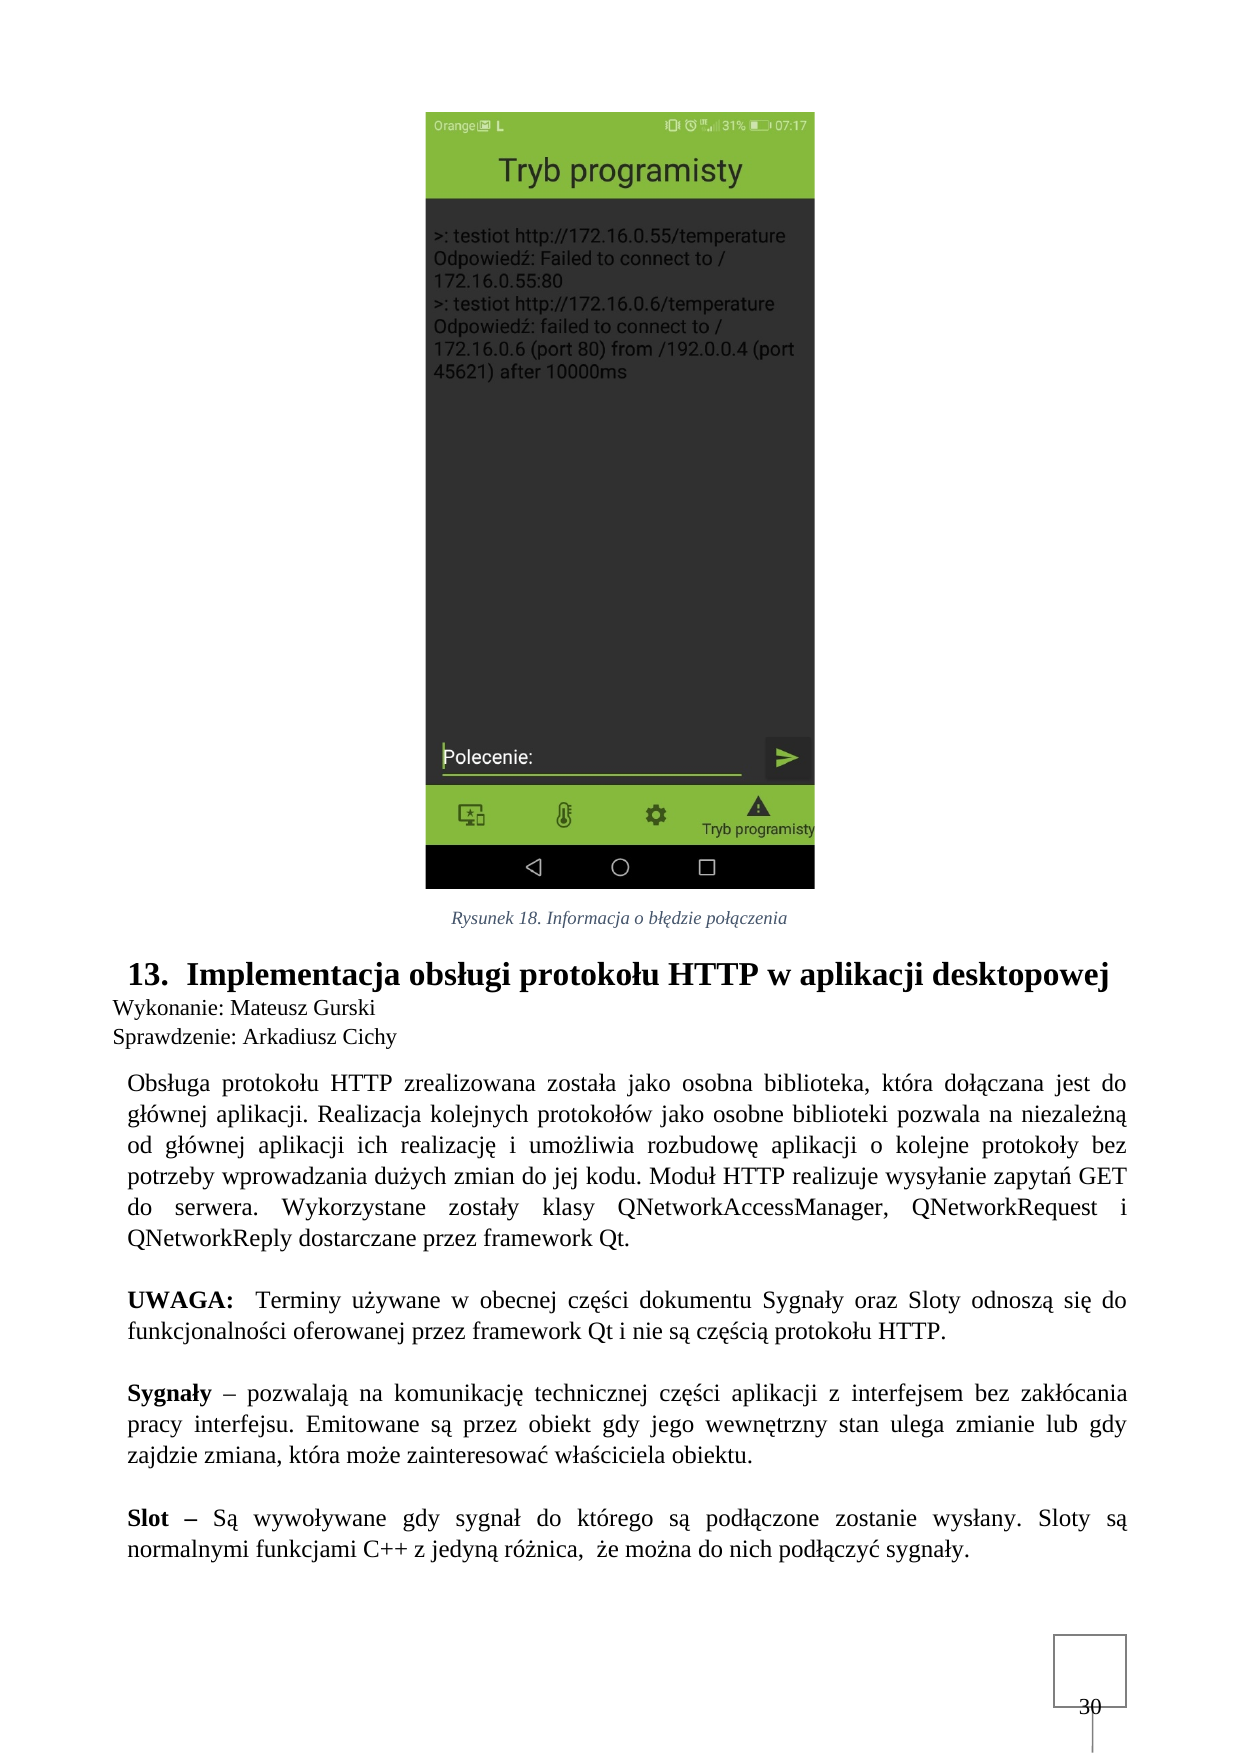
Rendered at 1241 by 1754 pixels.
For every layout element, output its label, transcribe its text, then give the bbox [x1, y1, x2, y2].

text Wykonanie: Mateusz Gurski Sprawdzenie: Arkadiusz Cichy [112, 994, 1128, 1049]
list Obsługa protokołu HTTP zrealizowana została jako osobna biblioteka, która dołączana jest do głównej aplikacji. Realizacja kolejnych protokołów jako osobne biblioteki pozwala na niezależną od głównej aplikacji ich realizację i umożliwia rozbudowę aplikacji o kolejne protokoły bez potrzeby wprowadzania dużych zmian do jej kodu. Moduł HTTP realizuje wysyłanie zapytań GET do serwera. Wykorzystane zostały klasy QNetworkAccessManager, QNetworkRequest i QNetworkReply dostarczane przez framework Qt. [127, 1068, 1128, 1252]
text Rysunek 18. Informacja o błędzie połączenia [112, 907, 1128, 929]
picture [425, 112, 815, 889]
subtitle Implementacja obsługi protokołu HTTP w aplikacji desktopowej [127, 954, 1128, 992]
list Slot – Są wywoływane gdy sygnał do którego są podłączone zostanie wysłany. Sloty są normalnymi funkcjami C++ z jedyną różnica, że można do nich podłączyć sygnały. [127, 1503, 1128, 1562]
list UWAGA: Terminy używane w obecnej części dokumentu Sygnały oraz Sloty odnoszą się do funkcjonalności oferowanej przez framework Qt i nie są częścią protokołu HTTP. [127, 1285, 1128, 1345]
list Sygnały – pozwalają na komunikację technicznej części aplikacji z interfejsem bez zakłócania pracy interfejsu. Emitowane są przez obiekt gdy jego wewnętrzny stan ulega zmianie lub gdy zajdzie zmiana, która może zainteresować właściciela obiektu. [127, 1378, 1128, 1469]
